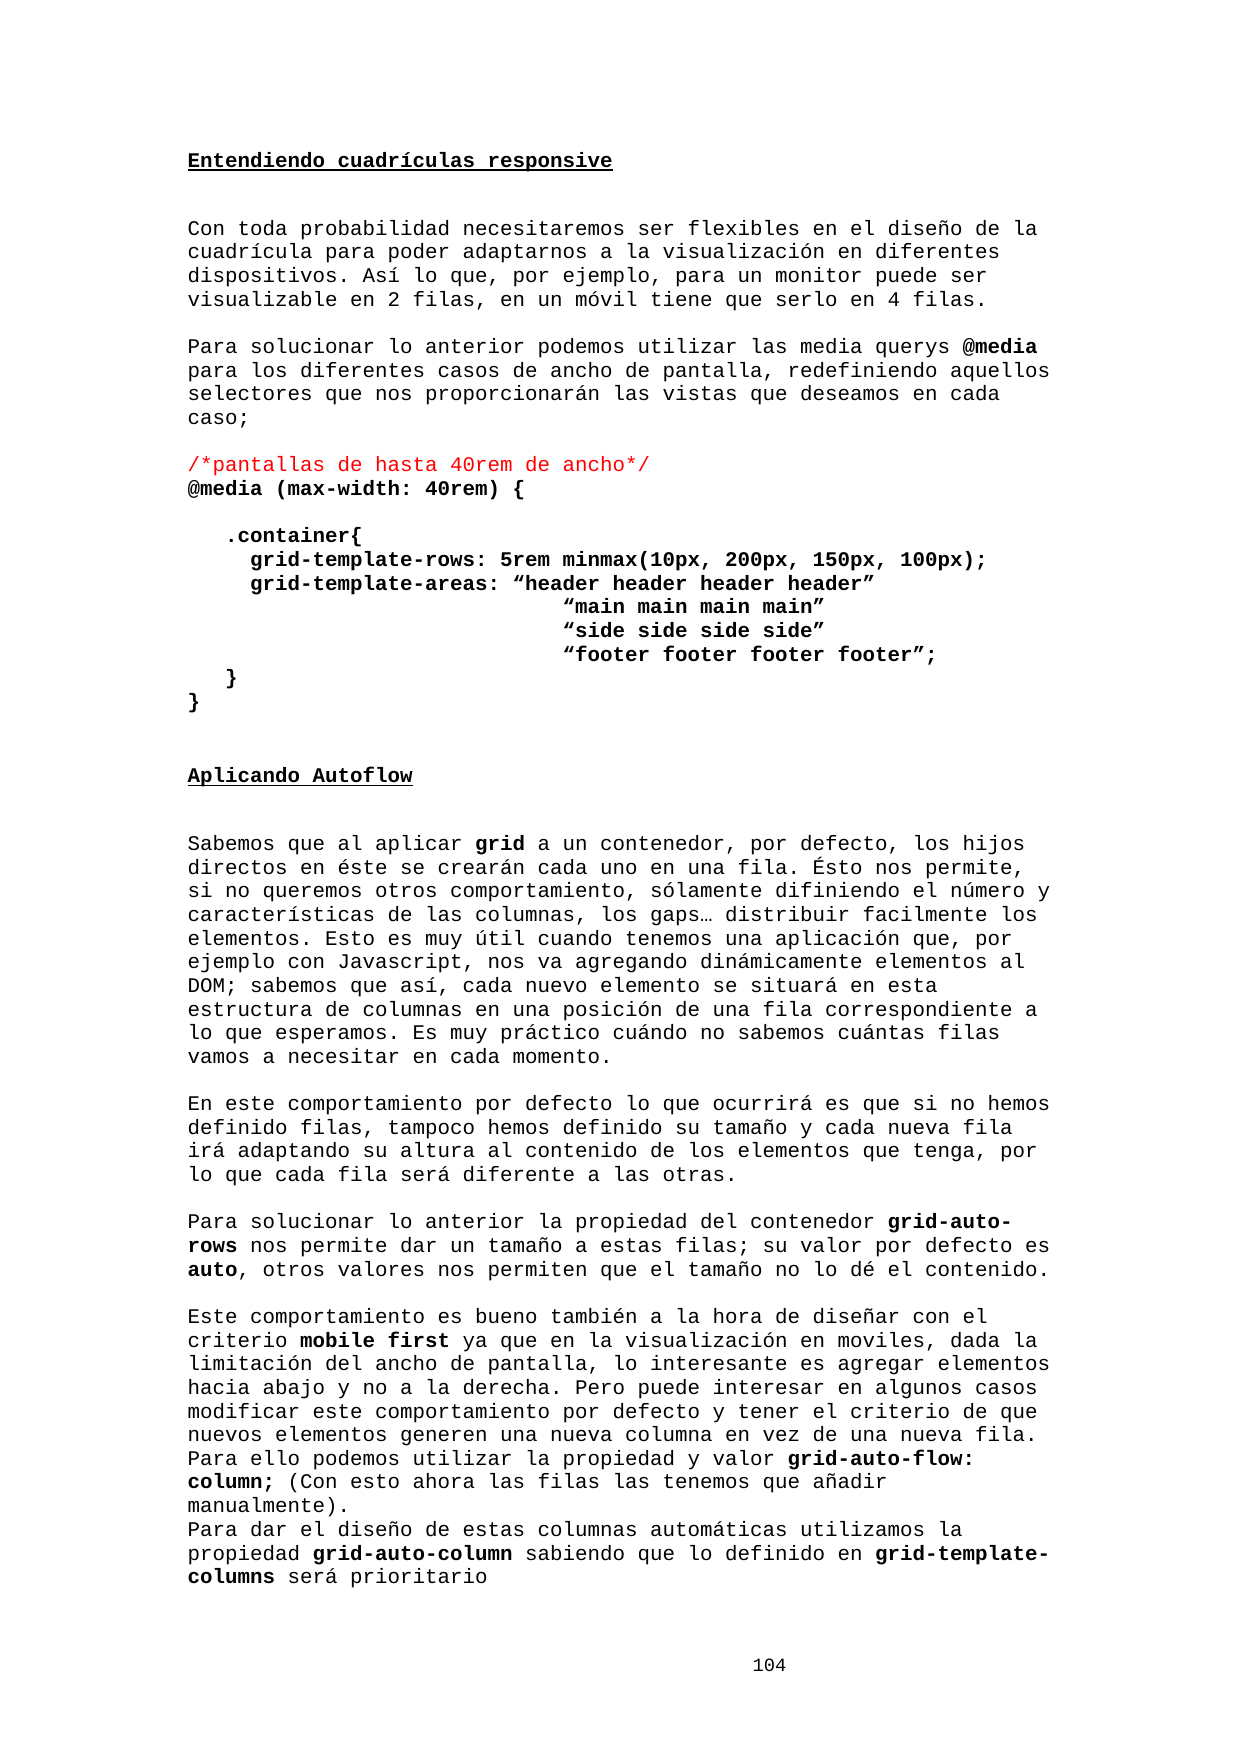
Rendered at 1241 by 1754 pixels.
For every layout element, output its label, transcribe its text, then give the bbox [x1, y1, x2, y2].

list grid-template-areas: “header header header header” [187, 573, 1053, 596]
list /*pantallas de hasta 40rem de ancho*/ [187, 454, 1053, 478]
list .container{ [187, 525, 1053, 549]
list } [187, 667, 1053, 691]
list Con toda probabilidad necesitaremos ser flexibles en el diseño de la cuadrícula para poder adaptarnos a la visualización en diferentes dispositivos. Así lo que, por ejemplo, para un monitor puede ser visualizable en 2 filas, en un móvil tiene que serlo en 4 filas. [187, 218, 1053, 312]
subtitle Aplicando Autoflow [187, 765, 1053, 789]
subtitle Entendiendo cuadrículas responsive [187, 150, 1053, 174]
list “footer footer footer footer”; [187, 643, 1053, 667]
list Sabemos que al aplicar grid a un contenedor, por defecto, los hijos directos en éste se crearán cada uno en una fila. Ésto nos permite, si no queremos otros comportamiento, sólamente difiniendo el número y características de las columnas, los gaps… distribuir facilmente los elementos. Esto es muy útil cuando tenemos una aplicación que, por ejemplo con Javascript, nos va agregando dinámicamente elementos al DOM; sabemos que así, cada nuevo elemento se situará en esta estructura de columnas en una posición de una fila correspondiente a lo que esperamos. Es muy práctico cuándo no sabemos cuántas filas vamos a necesitar en cada momento. [187, 833, 1053, 1069]
list Para dar el diseño de estas columnas automáticas utilizamos la propiedad grid-auto-column sabiendo que lo definido en grid-template-columns será prioritario [187, 1519, 1053, 1590]
list } [187, 691, 1053, 714]
list “main main main main” [187, 596, 1053, 620]
list @media (max-width: 40rem) { [187, 478, 1053, 502]
list Para solucionar lo anterior la propiedad del contenedor grid-auto-rows nos permite dar un tamaño a estas filas; su valor por defecto es auto, otros valores nos permiten que el tamaño no lo dé el contenido. [187, 1211, 1053, 1282]
list En este comportamiento por defecto lo que ocurrirá es que si no hemos definido filas, tampoco hemos definido su tamaño y cada nueva fila irá adaptando su altura al contenido de los elementos que tenga, por lo que cada fila será diferente a las otras. [187, 1093, 1053, 1188]
list “side side side side” [187, 620, 1053, 643]
list Este comportamiento es bueno también a la hora de diseñar con el criterio mobile first ya que en la visualización en moviles, dada la limitación del ancho de pantalla, lo interesante es agregar elementos hacia abajo y no a la derecha. Pero puede interesar en algunos casos modificar este comportamiento por defecto y tener el criterio de que nuevos elementos generen una nueva columna en vez de una nueva fila. Para ello podemos utilizar la propiedad y valor grid-auto-flow: column; (Con esto ahora las filas las tenemos que añadir manualmente). [187, 1306, 1053, 1519]
list grid-template-rows: 5rem minmax(10px, 200px, 150px, 100px); [187, 549, 1053, 573]
list Para solucionar lo anterior podemos utilizar las media querys @media para los diferentes casos de ancho de pantalla, redefiniendo aquellos selectores que nos proporcionarán las vistas que deseamos en cada caso; [187, 336, 1053, 431]
